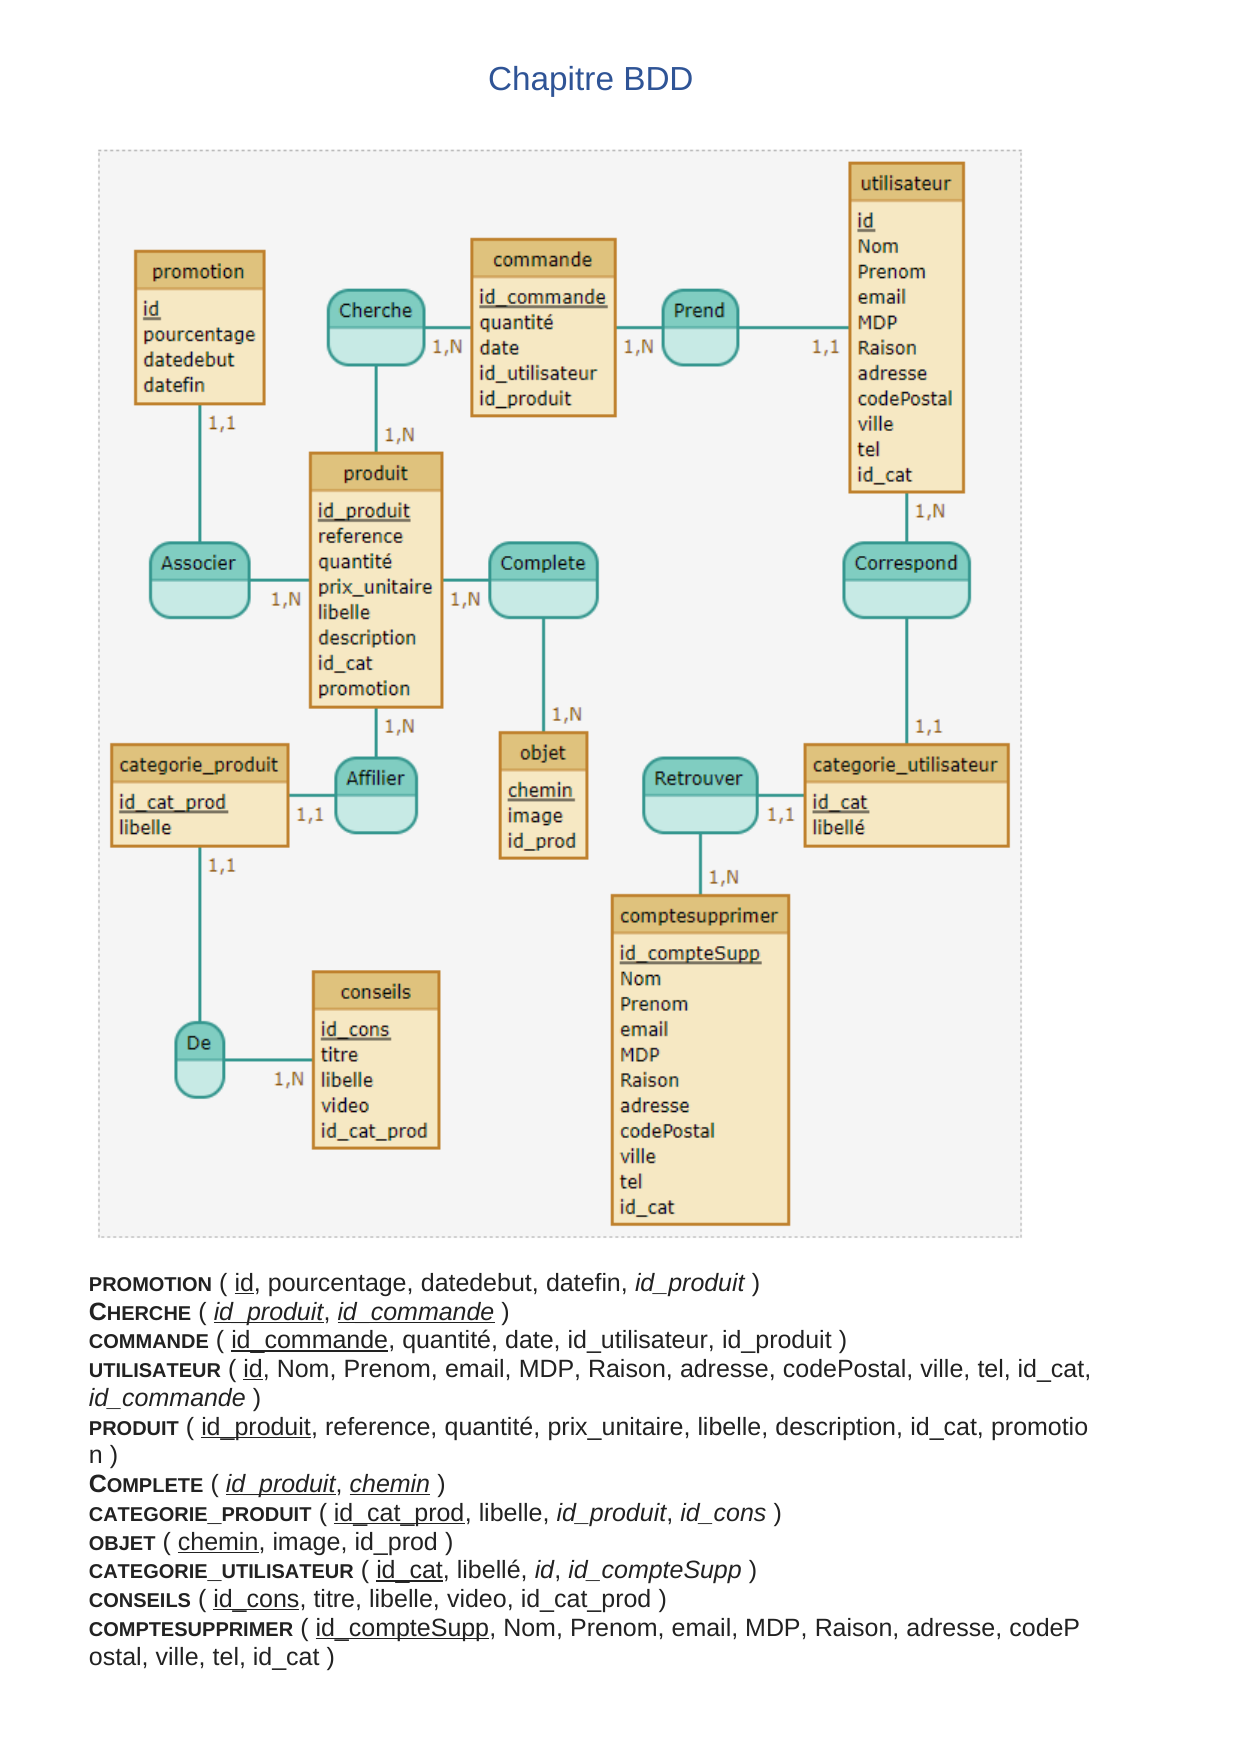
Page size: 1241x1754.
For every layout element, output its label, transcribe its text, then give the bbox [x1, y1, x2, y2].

text conseils ( id_cons, titre, libelle, video, id_cat_prod ) [89, 1584, 1092, 1613]
text comptesupprimer ( id_compteSupp, Nom, Prenom, email, MDP, Raison, adresse, codePostal, ville, tel, id_cat ) [89, 1613, 1092, 1671]
subtitle Chapitre BDD [89, 59, 1092, 97]
text commande ( id_commande, quantité, date, id_utilisateur, id_produit ) [89, 1326, 1092, 1354]
text utilisateur ( id, Nom, Prenom, email, MDP, Raison, adresse, codePostal, ville, tel, id_cat, id_commande ) [89, 1354, 1092, 1412]
text categorie_produit ( id_cat_prod, libelle, id_produit, id_cons ) [89, 1498, 1092, 1527]
text objet ( chemin, image, id_prod ) [89, 1527, 1092, 1556]
text Cherche ( id_produit, id_commande ) [89, 1297, 1092, 1326]
text promotion ( id, pourcentage, datedebut, datefin, id_produit ) [89, 1268, 1092, 1297]
picture [88, 147, 1034, 1250]
text Complete ( id_produit, chemin ) [89, 1469, 1092, 1498]
text categorie_utilisateur ( id_cat, libellé, id, id_compteSupp ) [89, 1556, 1092, 1584]
text produit ( id_produit, reference, quantité, prix_unitaire, libelle, description, id_cat, promotion ) [89, 1412, 1092, 1469]
